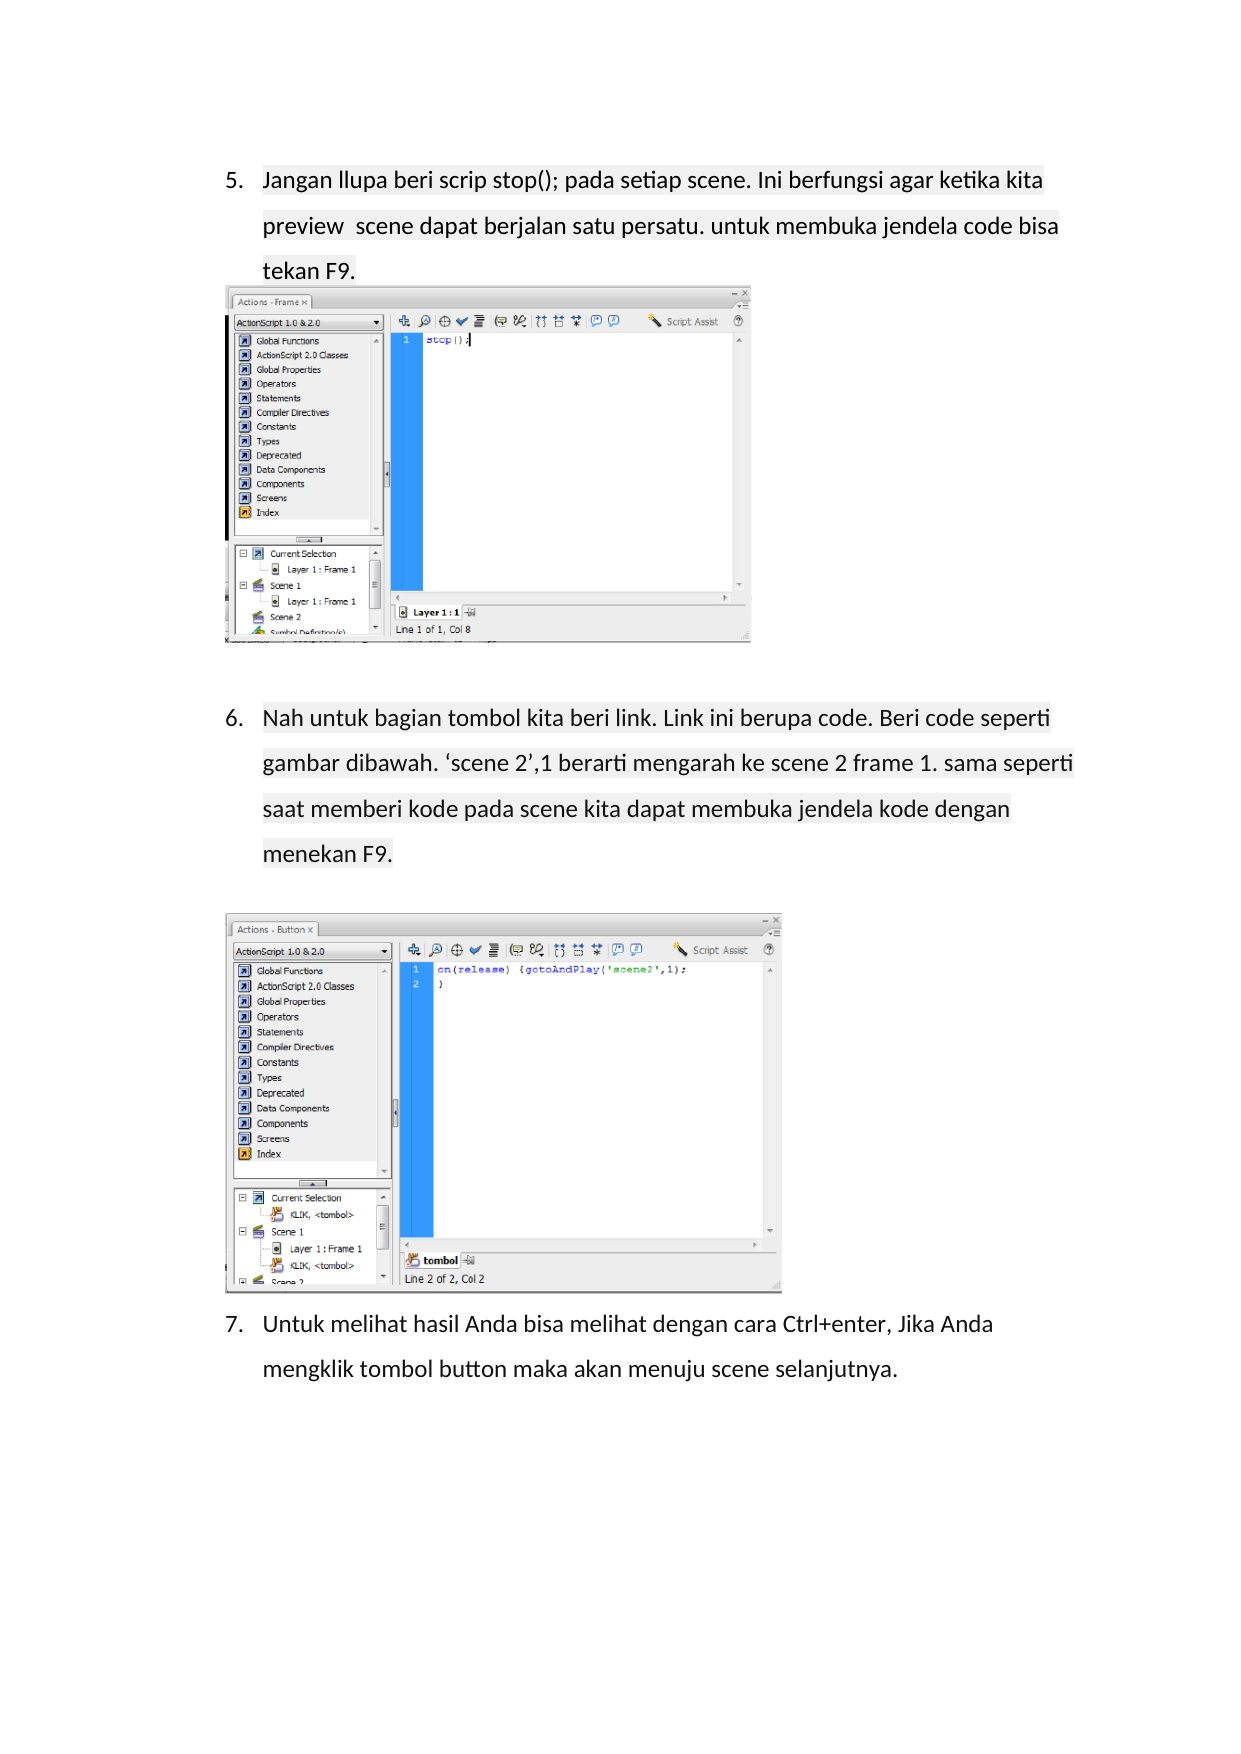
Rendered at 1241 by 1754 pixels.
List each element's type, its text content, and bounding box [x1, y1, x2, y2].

list Nah untuk bagian tombol kita beri link. Link ini berupa code. Beri code seperti gambar dibawah. ‘scene 2’,1 berarti mengarah ke scene 2 frame 1. sama seperti saat memberi kode pada scene kita dapat membuka jendela kode dengan menekan F9. [225, 688, 1090, 868]
picture [225, 913, 782, 1294]
list Untuk melihat hasil Anda bisa melihat dengan cara Ctrl+enter, Jika Anda mengklik tombol button maka akan menuju scene selanjutnya. [225, 1293, 1090, 1384]
picture [225, 285, 752, 643]
list Jangan llupa beri scrip stop(); pada setiap scene. Ini berfungsi agar ketika kita preview scene dapat berjalan satu persatu. untuk membuka jendela code bisa tekan F9. [225, 150, 1090, 286]
